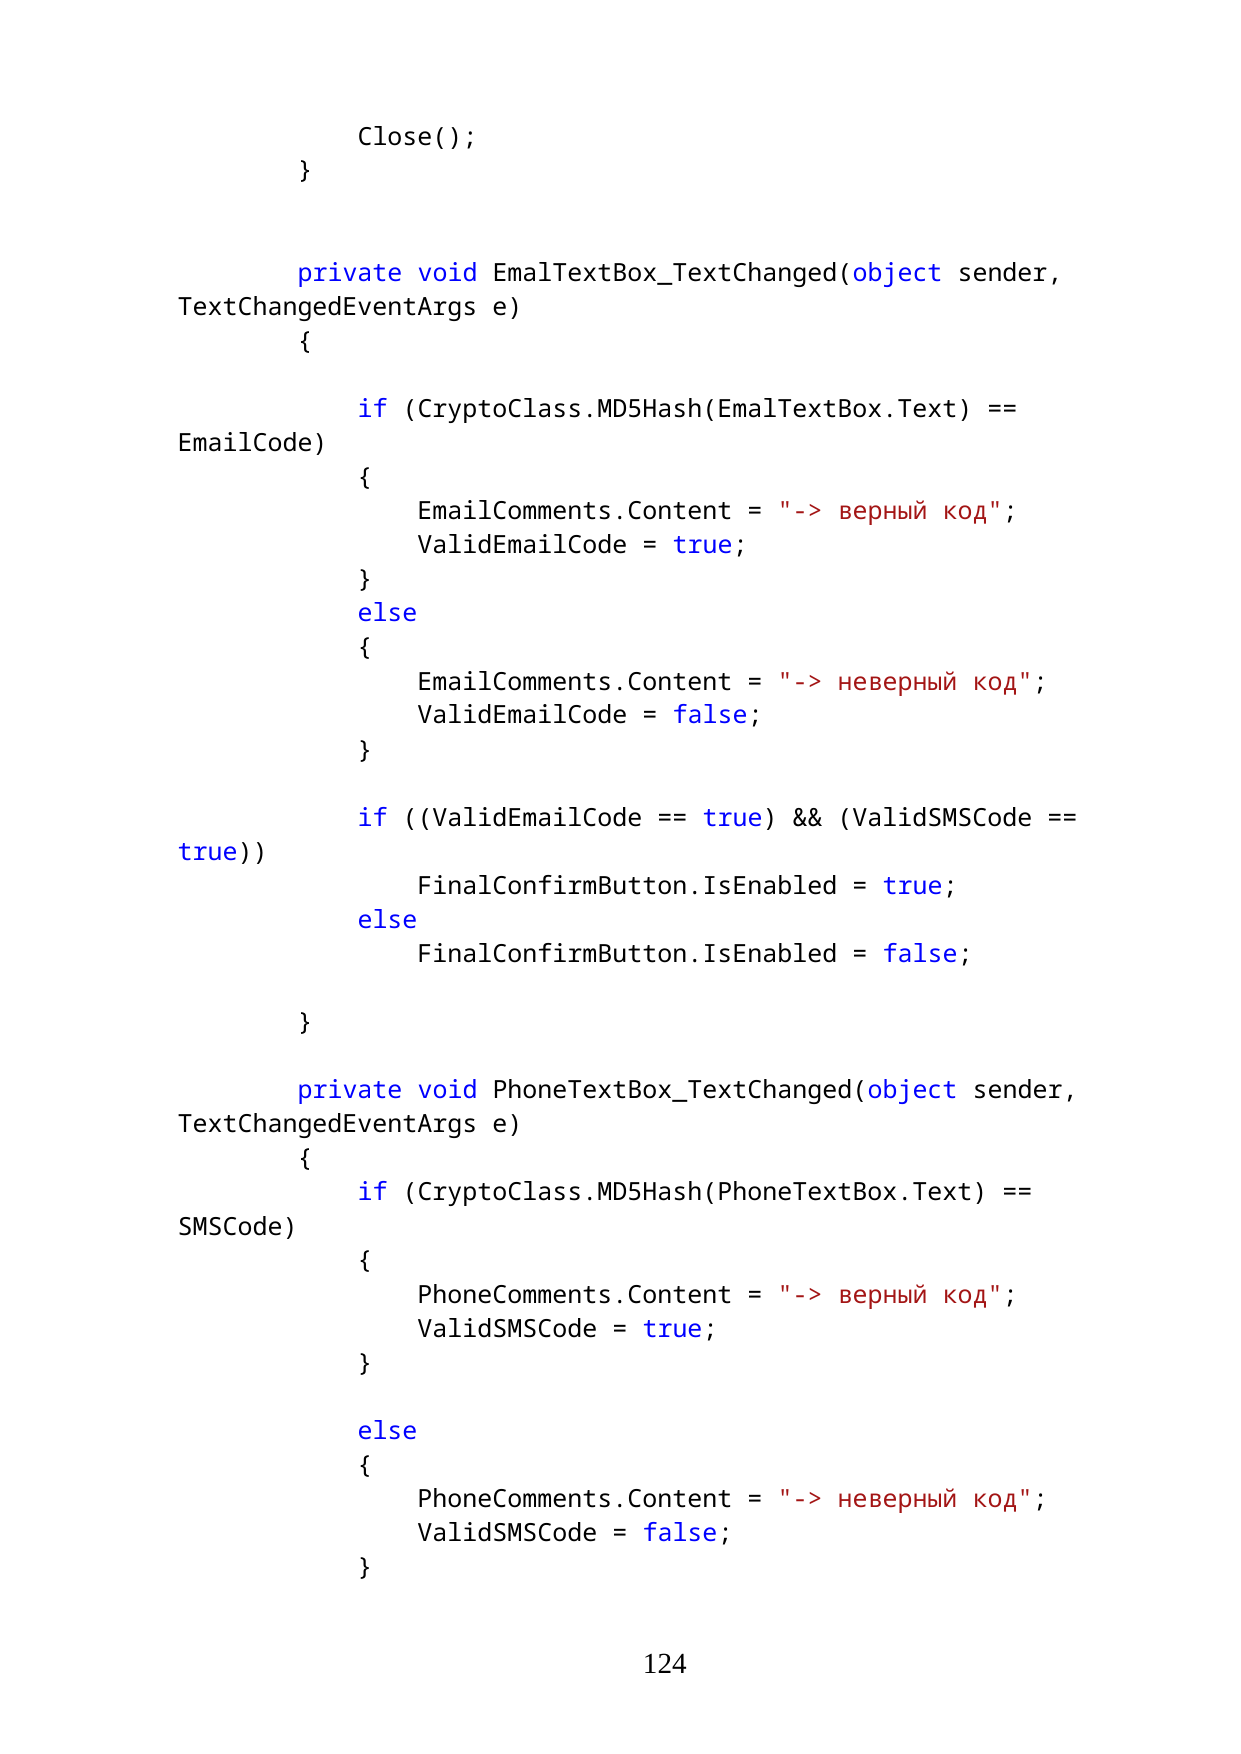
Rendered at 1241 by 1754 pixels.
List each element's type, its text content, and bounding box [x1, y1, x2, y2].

text FinalConfirmButton.IsEnabled = false; [177, 936, 1152, 970]
text else [177, 902, 1152, 936]
text ValidEmailCode = false; [177, 697, 1152, 731]
text if (CryptoClass.MD5Hash(PhoneTextBox.Text) == SMSCode) [177, 1174, 1152, 1242]
text { [177, 1140, 1152, 1174]
text { [177, 1447, 1152, 1481]
text if ((ValidEmailCode == true) && (ValidSMSCode == true)) [177, 799, 1152, 867]
text { [177, 322, 1152, 357]
text } [177, 1344, 1152, 1378]
text } [177, 561, 1152, 595]
text } [177, 1004, 1152, 1038]
text private void PhoneTextBox_TextChanged(object sender, TextChangedEventArgs e) [177, 1072, 1152, 1140]
text ValidSMSCode = true; [177, 1310, 1152, 1344]
text { [177, 1242, 1152, 1276]
text else [177, 1412, 1152, 1447]
text ValidSMSCode = false; [177, 1515, 1152, 1549]
text } [177, 152, 1152, 186]
text else [177, 595, 1152, 629]
text } [177, 1549, 1152, 1583]
text private void EmalTextBox_TextChanged(object sender, TextChangedEventArgs e) [177, 254, 1152, 322]
text PhoneComments.Content = "-> верный код"; [177, 1276, 1152, 1310]
text PhoneComments.Content = "-> неверный код"; [177, 1481, 1152, 1515]
text FinalConfirmButton.IsEnabled = true; [177, 867, 1152, 902]
text { [177, 629, 1152, 663]
text } [177, 731, 1152, 765]
text ValidEmailCode = true; [177, 527, 1152, 561]
text if (CryptoClass.MD5Hash(EmalTextBox.Text) == EmailCode) [177, 391, 1152, 459]
text Close(); [177, 118, 1152, 152]
text { [177, 459, 1152, 493]
text EmailComments.Content = "-> верный код"; [177, 493, 1152, 527]
text EmailComments.Content = "-> неверный код"; [177, 663, 1152, 697]
